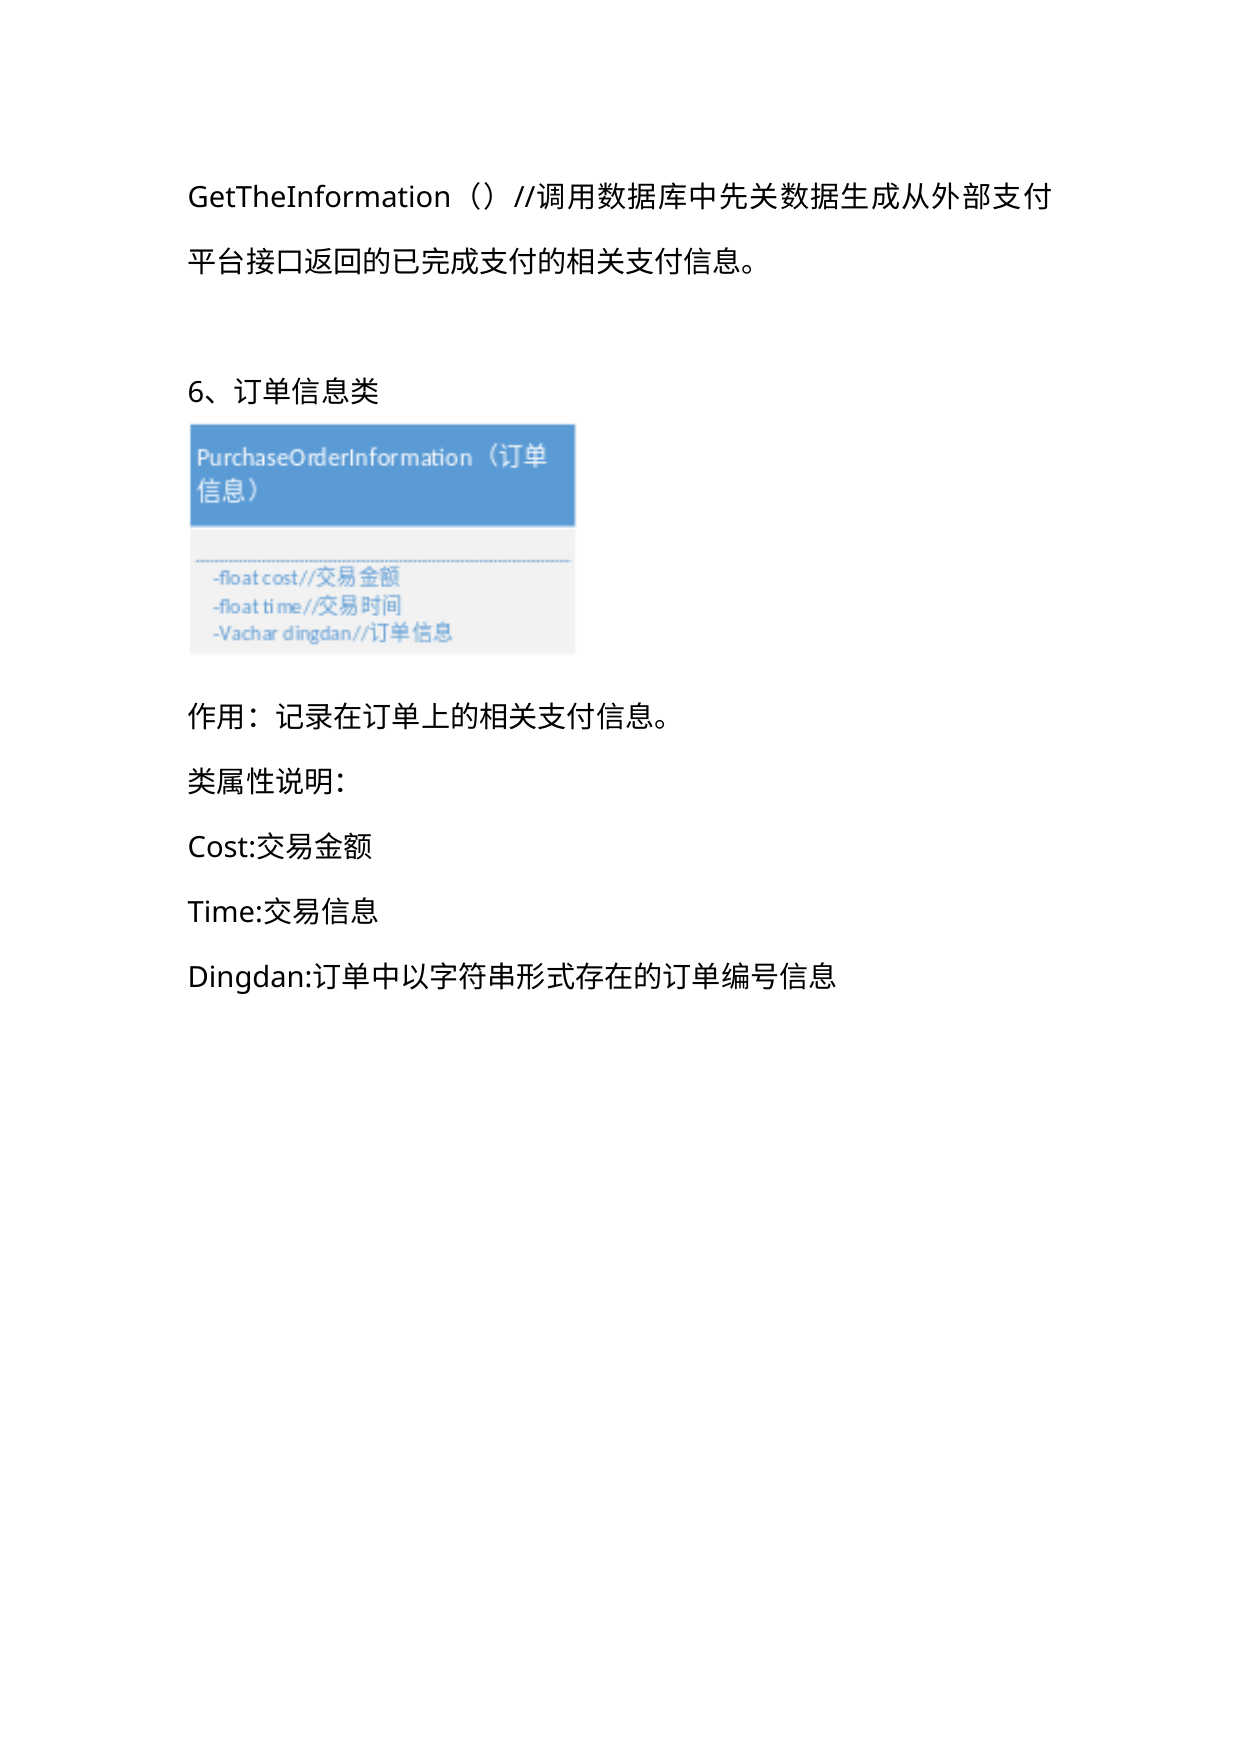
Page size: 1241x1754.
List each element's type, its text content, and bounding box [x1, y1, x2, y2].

text Dingdan:订单中以字符串形式存在的订单编号信息 [187, 942, 1053, 1007]
text 6、订单信息类 [187, 357, 1053, 422]
text GetTheInformation（）//调用数据库中先关数据生成从外部支付平台接口返回的已完成支付的相关支付信息。 [187, 162, 1053, 292]
text Time:交易信息 [187, 877, 1053, 942]
text 作用：记录在订单上的相关支付信息。 [187, 682, 1053, 747]
text 类属性说明： [187, 747, 1053, 812]
text Cost:交易金额 [187, 812, 1053, 877]
